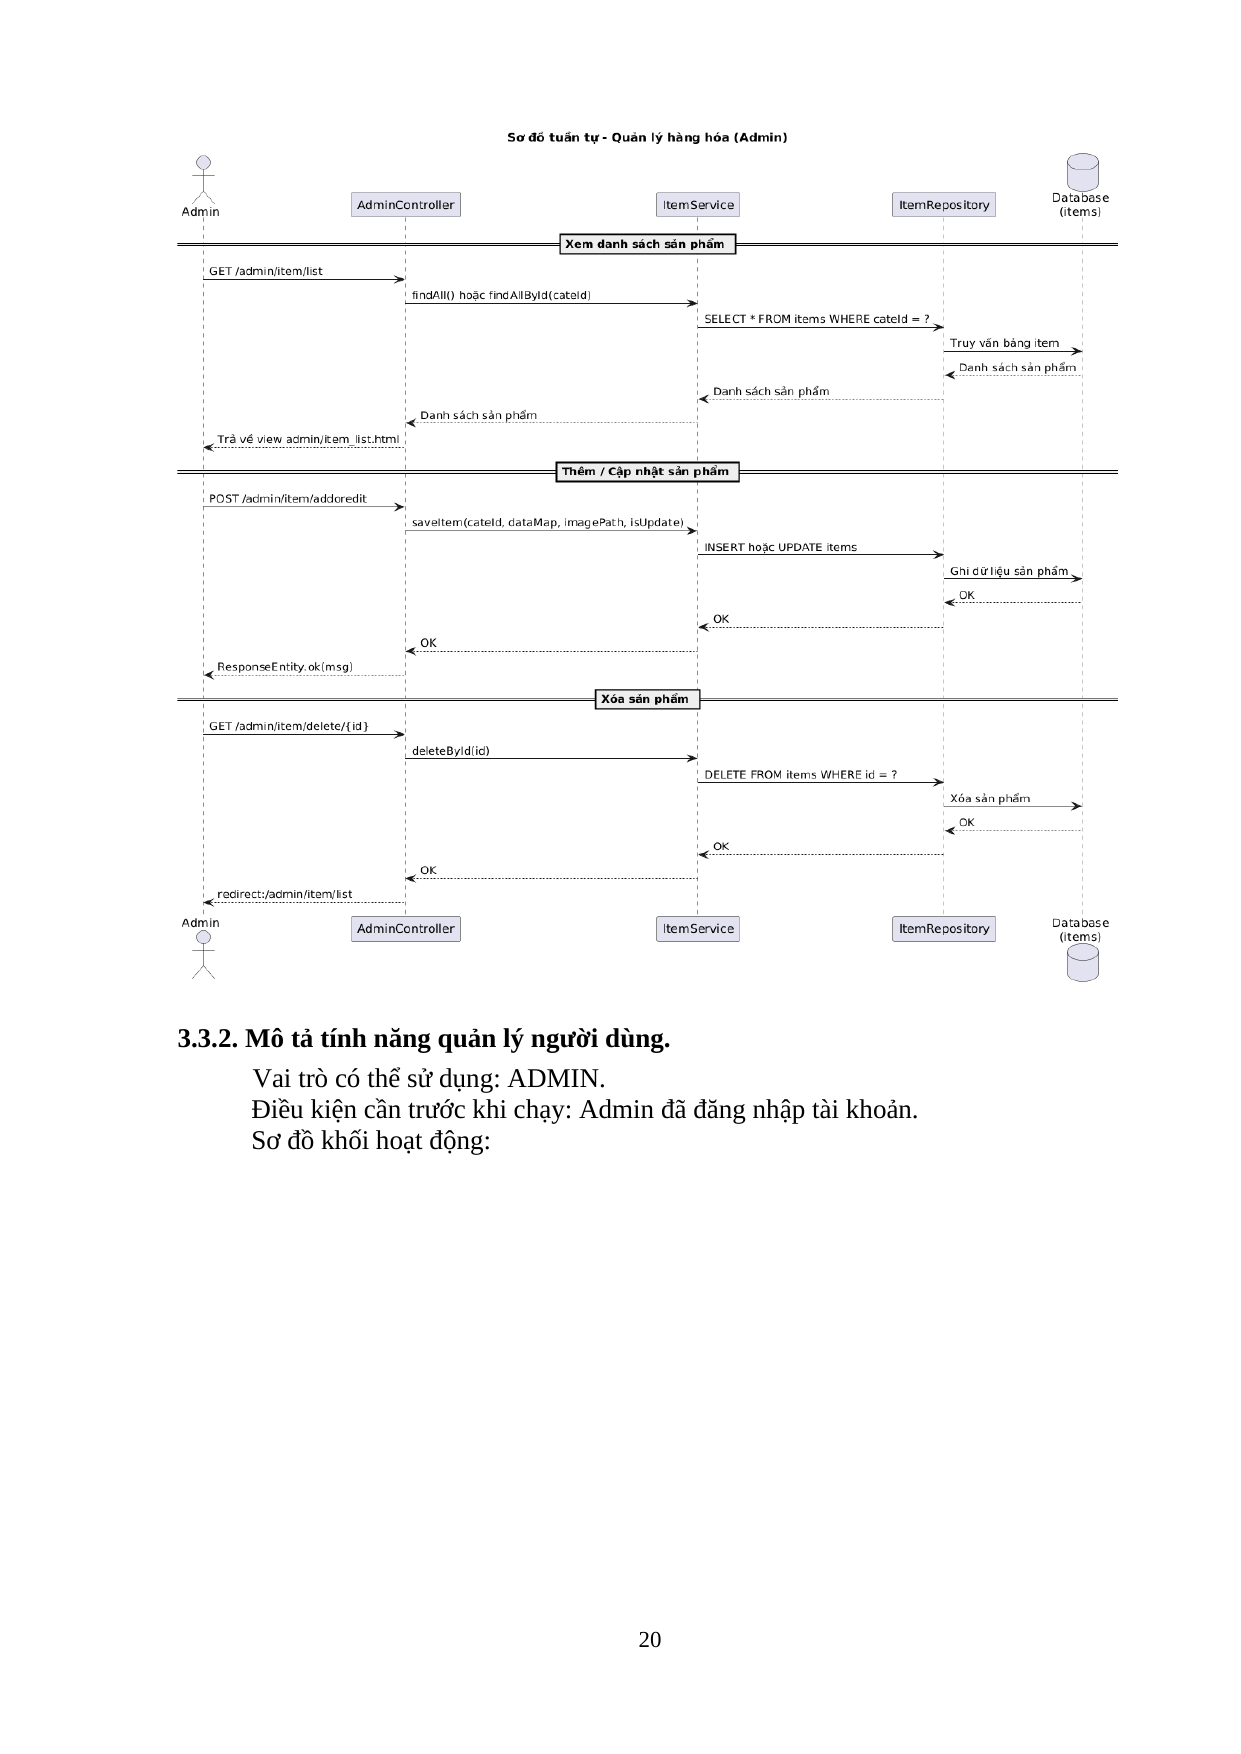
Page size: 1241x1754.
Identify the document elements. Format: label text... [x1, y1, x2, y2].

text Sơ đồ khối hoạt động: [177, 1124, 1122, 1155]
text Điều kiện cần trước khi chạy: Admin đã đăng nhập tài khoản. [251, 1093, 1122, 1124]
picture [177, 118, 1123, 994]
subtitle 3.3.2. Mô tả tính năng quản lý người dùng. [177, 1022, 1122, 1053]
text Vai trò có thể sử dụng: ADMIN. [177, 1062, 1122, 1093]
